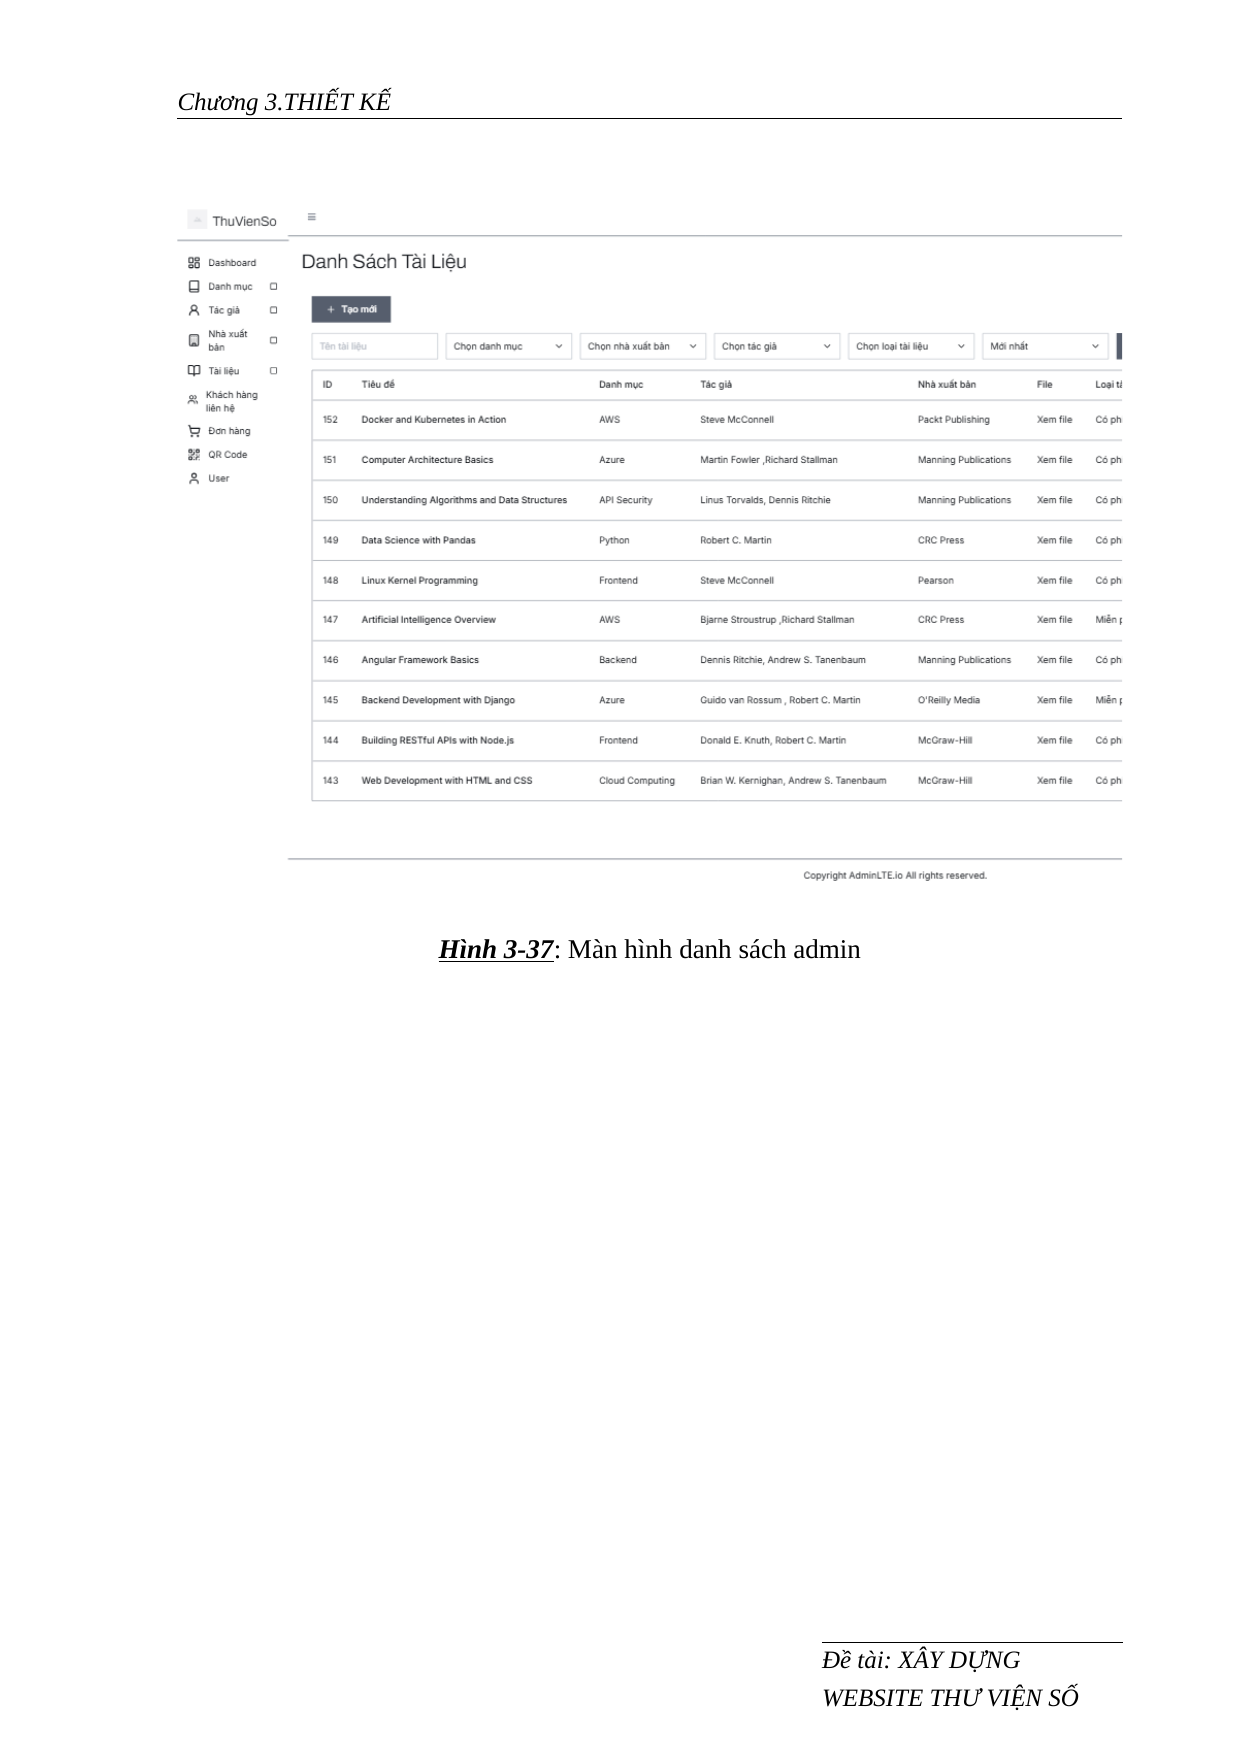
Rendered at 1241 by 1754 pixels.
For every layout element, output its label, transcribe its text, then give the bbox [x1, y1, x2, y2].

picture [177, 199, 1123, 890]
text Hình 3-37: Màn hình danh sách admin [177, 890, 1122, 965]
